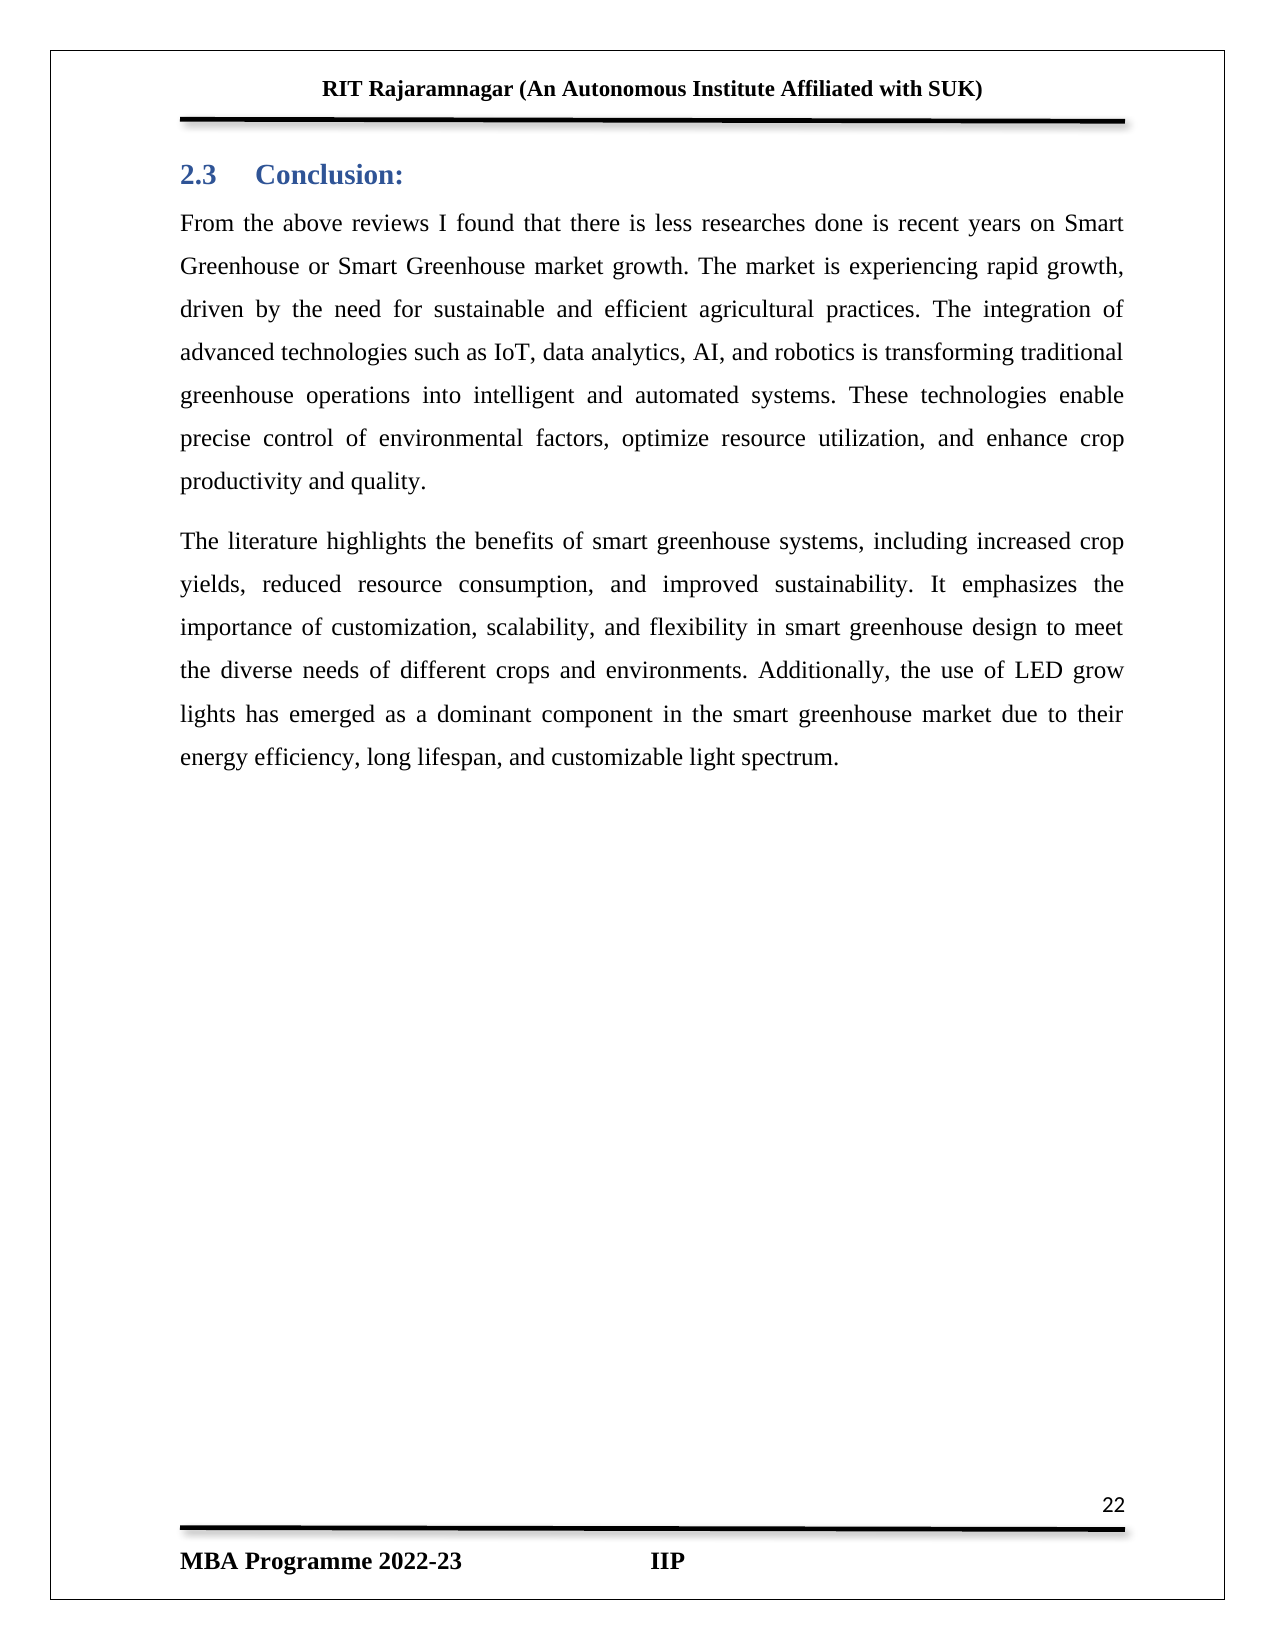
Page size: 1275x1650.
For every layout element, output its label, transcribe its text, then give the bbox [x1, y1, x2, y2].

text The literature highlights the benefits of smart greenhouse systems, including increased crop yields, reduced resource consumption, and improved sustainability. It emphasizes the importance of customization, scalability, and flexibility in smart greenhouse design to meet the diverse needs of different crops and environments. Additionally, the use of LED grow lights has emerged as a dominant component in the smart greenhouse market due to their energy efficiency, long lifespan, and customizable light spectrum. [180, 526, 1125, 771]
subtitle 2.3 Conclusion: [180, 157, 1125, 191]
text From the above reviews I found that there is less researches done is recent years on Smart Greenhouse or Smart Greenhouse market growth. The market is experiencing rapid growth, driven by the need for sustainable and efficient agricultural practices. The integration of advanced technologies such as IoT, data analytics, AI, and robotics is transforming traditional greenhouse operations into intelligent and automated systems. These technologies enable precise control of environmental factors, optimize resource utilization, and enhance crop productivity and quality. [180, 208, 1125, 495]
